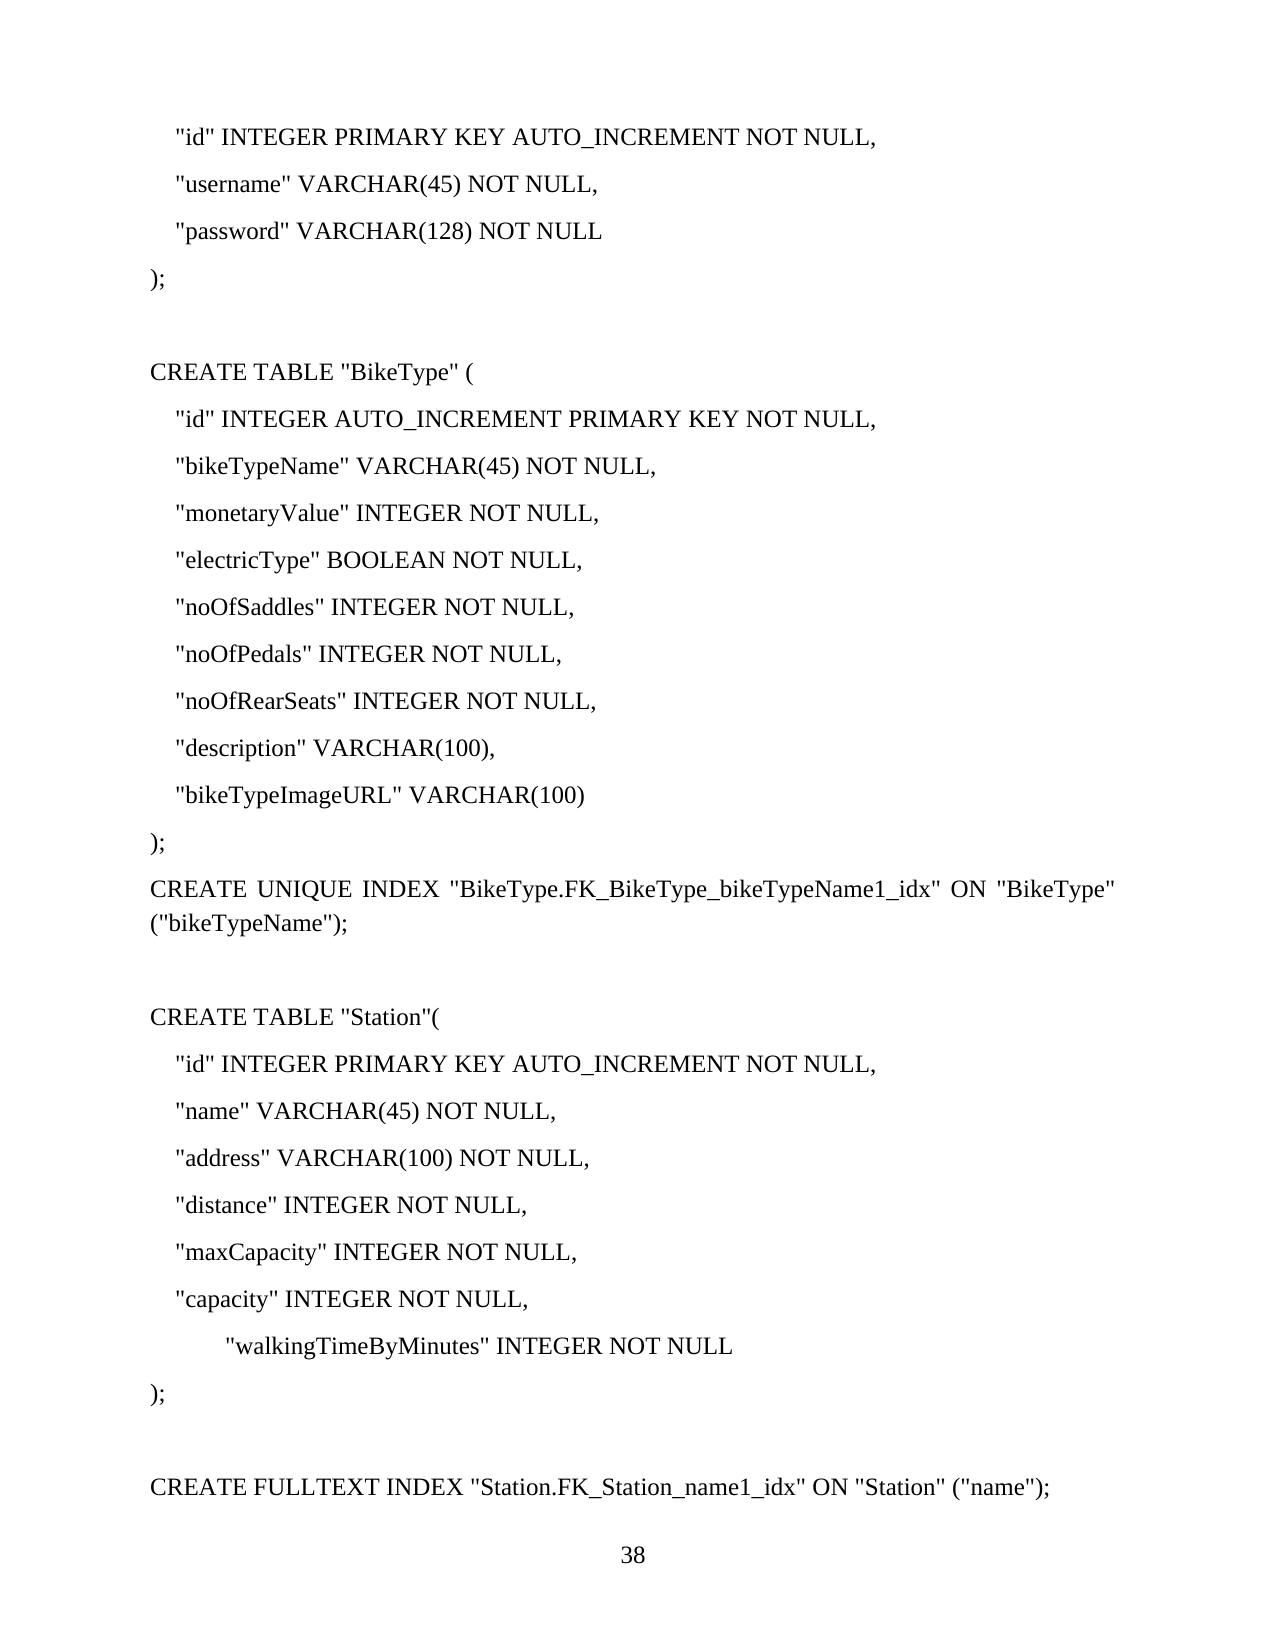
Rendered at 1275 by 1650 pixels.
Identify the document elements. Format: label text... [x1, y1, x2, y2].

text "capacity" INTEGER NOT NULL, [150, 1284, 1116, 1313]
text CREATE FULLTEXT INDEX "Station.FK_Station_name1_idx" ON "Station" ("name"); [150, 1472, 1116, 1501]
text "distance" INTEGER NOT NULL, [150, 1190, 1116, 1219]
text CREATE TABLE "BikeType" ( [150, 357, 1116, 386]
text "id" INTEGER AUTO_INCREMENT PRIMARY KEY NOT NULL, [150, 404, 1116, 433]
text CREATE UNIQUE INDEX "BikeType.FK_BikeType_bikeTypeName1_idx" ON "BikeType" ("bikeTypeName"); [150, 874, 1116, 937]
text "electricType" BOOLEAN NOT NULL, [150, 545, 1116, 573]
text "noOfPedals" INTEGER NOT NULL, [150, 639, 1116, 667]
text "description" VARCHAR(100), [150, 733, 1116, 761]
text "address" VARCHAR(100) NOT NULL, [150, 1143, 1116, 1172]
text "id" INTEGER PRIMARY KEY AUTO_INCREMENT NOT NULL, [150, 1049, 1116, 1078]
text ); [150, 1378, 1116, 1407]
text "walkingTimeByMinutes" INTEGER NOT NULL [150, 1331, 1116, 1360]
text "noOfRearSeats" INTEGER NOT NULL, [150, 686, 1116, 714]
text "username" VARCHAR(45) NOT NULL, [150, 169, 1116, 198]
text "bikeTypeName" VARCHAR(45) NOT NULL, [150, 451, 1116, 479]
text ); [150, 263, 1116, 292]
text ); [150, 827, 1116, 855]
text CREATE TABLE "Station"( [150, 1002, 1116, 1031]
text "name" VARCHAR(45) NOT NULL, [150, 1096, 1116, 1125]
text "id" INTEGER PRIMARY KEY AUTO_INCREMENT NOT NULL, [150, 122, 1116, 151]
text "bikeTypeImageURL" VARCHAR(100) [150, 780, 1116, 808]
text "monetaryValue" INTEGER NOT NULL, [150, 498, 1116, 527]
text "password" VARCHAR(128) NOT NULL [150, 216, 1116, 245]
text "maxCapacity" INTEGER NOT NULL, [150, 1237, 1116, 1266]
text "noOfSaddles" INTEGER NOT NULL, [150, 592, 1116, 621]
